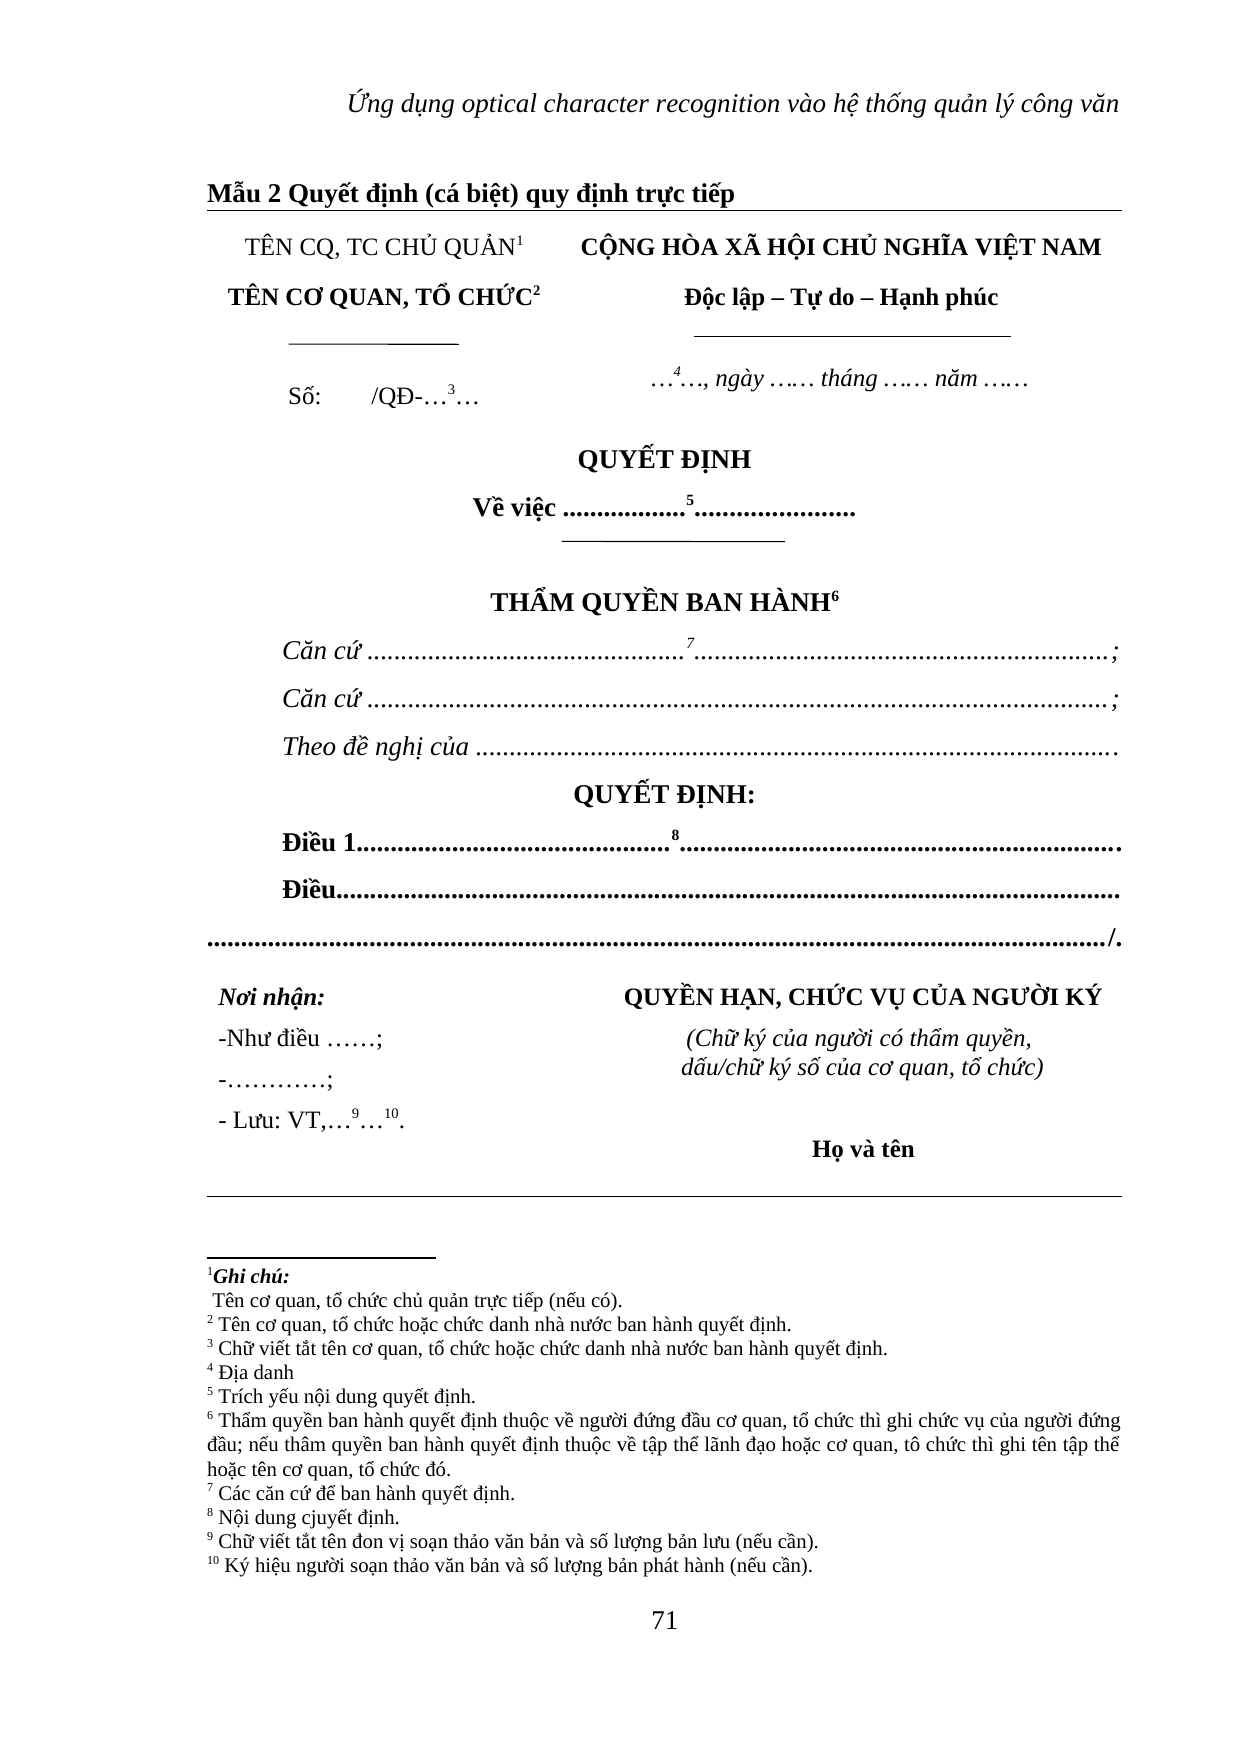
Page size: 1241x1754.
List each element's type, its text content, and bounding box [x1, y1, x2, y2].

text /. [207, 921, 1122, 952]
table_header QUYỀN HẠN, CHỨC VỤ CỦA NGƯỜI KÝ (Chữ ký của người có thẩm quyền, dấu/chữ ký số của cơ quan, tổ chức) Họ và tên [605, 969, 1121, 1163]
table_header TÊN CQ, TC CHỦ QUẢN TÊN CƠ QUAN, TỔ CHỨC Số: /QĐ-…… [207, 232, 561, 431]
table_header CỘNG HÒA XÃ HỘI CHỦ NGHĨA VIỆT NAM Độc lập – Tự do – Hạnh phúc ……, ngày …… tháng …… năm …… [561, 232, 1121, 431]
text Căn cứ ; [207, 682, 1122, 713]
text Căn cứ ; [207, 634, 1122, 666]
text QUYẾT ĐỊNH [207, 443, 1122, 474]
text THẨM QUYỀN BAN HÀNH [207, 587, 1122, 618]
text Điều 1 . [207, 826, 1122, 857]
text Về việc [207, 491, 1122, 522]
table_header Nơi nhận: -Như điều ……; -…………; - Lưu: VT,……. [207, 969, 605, 1163]
text Theo đề nghị của . [207, 730, 1122, 761]
text Điều [207, 873, 1122, 904]
text Mẫu 2 Quyết định (cá biệt) quy định trực tiếp [207, 177, 1122, 210]
text QUYẾT ĐỊNH: [207, 778, 1122, 809]
